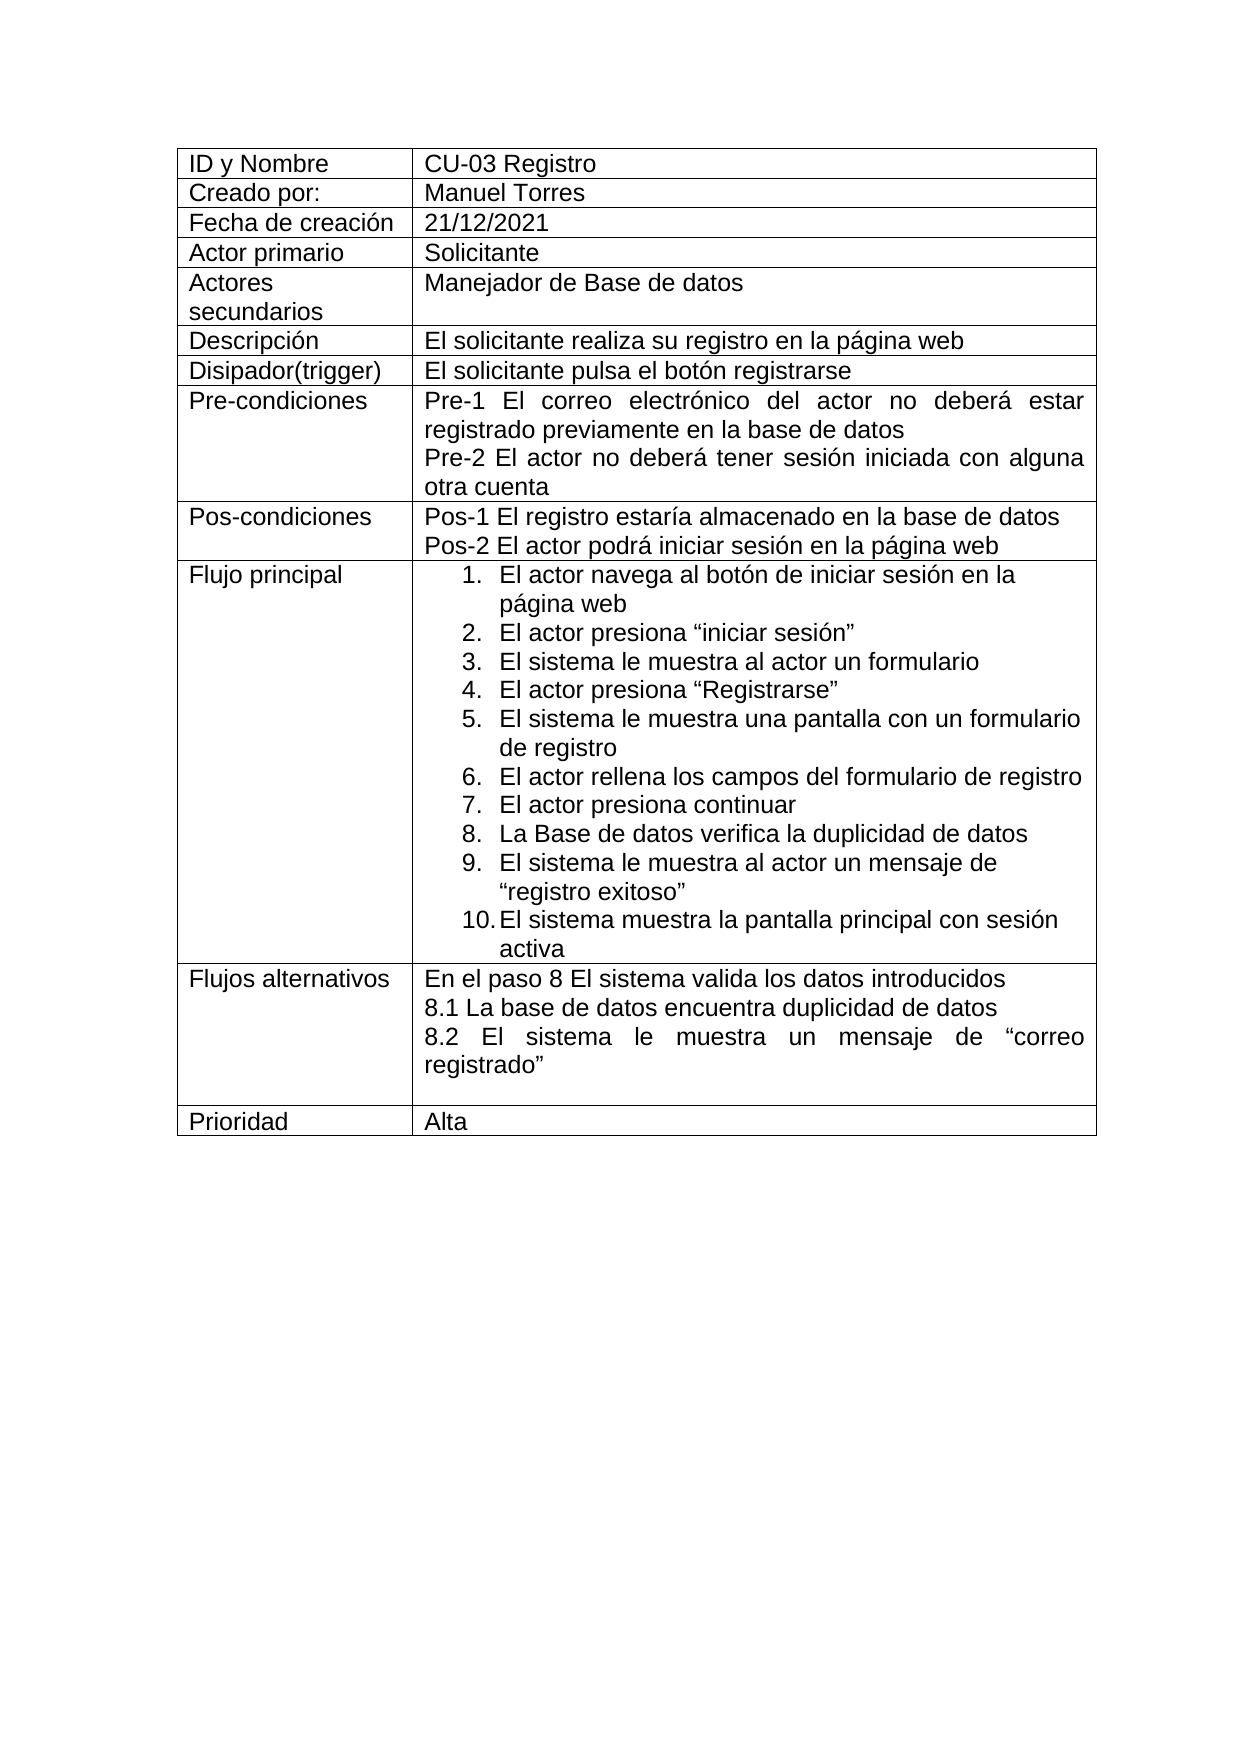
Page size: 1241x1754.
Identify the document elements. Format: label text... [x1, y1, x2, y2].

table_cell Creado por: [178, 179, 412, 207]
table_cell En el paso 8 El sistema valida los datos introducidos 8.1 La base de datos encuentra duplicidad de datos 8.2 El sistema le muestra un mensaje de “correo registrado” [413, 964, 1096, 1105]
table_cell Pos-1 El registro estaría almacenado en la base de datos Pos-2 El actor podrá iniciar sesión en la página web [413, 502, 1096, 559]
table_cell El solicitante realiza su registro en la página web [413, 326, 1096, 355]
table_cell El solicitante pulsa el botón registrarse [413, 356, 1096, 385]
table_header CU-03 Registro [413, 149, 1096, 177]
table_header ID y Nombre [178, 149, 412, 177]
table_cell Flujo principal [178, 561, 412, 963]
table_cell Manuel Torres [413, 179, 1096, 207]
table_cell Actores secundarios [178, 268, 412, 325]
table_cell Pos-condiciones [178, 502, 412, 559]
table_cell Flujos alternativos [178, 964, 412, 1105]
table_cell Solicitante [413, 238, 1096, 267]
table_cell Manejador de Base de datos [413, 268, 1096, 325]
table_cell Prioridad [178, 1106, 412, 1135]
table_cell Actor primario [178, 238, 412, 267]
table_cell Pre-condiciones [178, 386, 412, 501]
table_cell El actor navega al botón de iniciar sesión en la página web El actor presiona “iniciar sesión” El sistema le muestra al actor un formulario El actor presiona “Registrarse” El sistema le muestra una pantalla con un formulario de registro El actor rellena los campos del formulario de registro El actor presiona continuar La Base de datos verifica la duplicidad de datos El sistema le muestra al actor un mensaje de “registro exitoso” El sistema muestra la pantalla principal con sesión activa [413, 561, 1096, 963]
table_cell Pre-1 El correo electrónico del actor no deberá estar registrado previamente en la base de datos Pre-2 El actor no deberá tener sesión iniciada con alguna otra cuenta [413, 386, 1096, 501]
table_cell Disipador(trigger) [178, 356, 412, 385]
table_cell Descripción [178, 326, 412, 355]
table_cell 21/12/2021 [413, 208, 1096, 237]
table_cell Alta [413, 1106, 1096, 1135]
table_cell Fecha de creación [178, 208, 412, 237]
